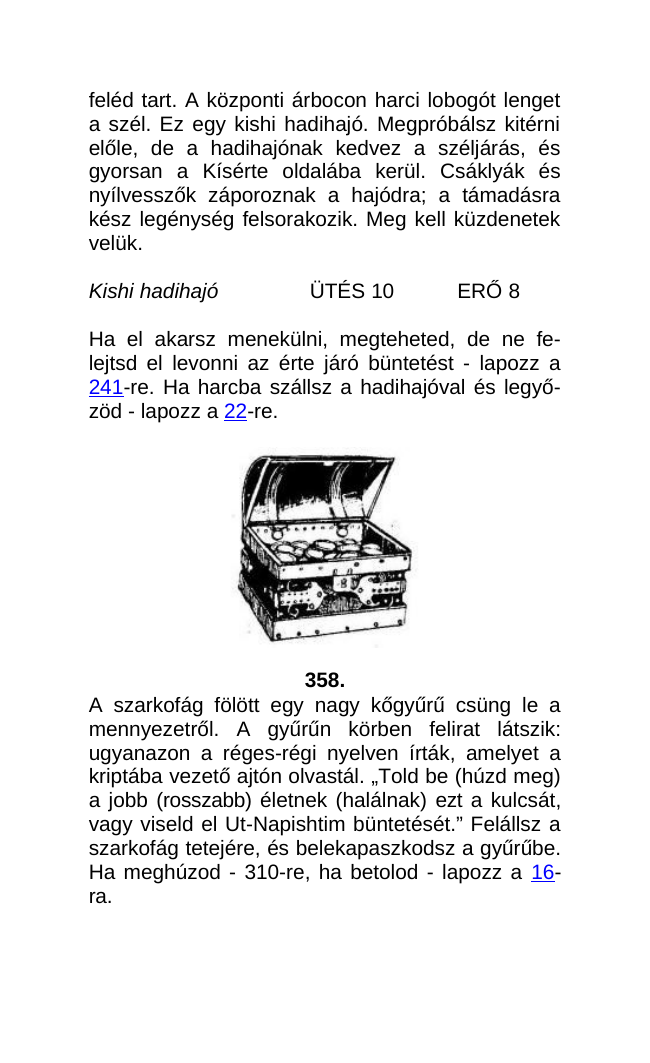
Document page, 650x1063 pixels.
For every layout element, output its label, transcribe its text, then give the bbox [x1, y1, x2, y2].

text A szarkofág fölött egy nagy kőgyűrű csüng le a mennyezetről. A gyűrűn körben felirat látszik: ugyanazon a réges-régi nyelven írták, amelyet a kriptába vezető ajtón olvastál. „Told be (húzd meg) a jobb (rosszabb) életnek (halálnak) ezt a kulcsát, vagy viseld el Ut-Napishtim büntetését.” Felállsz a szarkofág tetejére, és belekapaszkodsz a gyűrűbe. Ha meghúzod - 310-re, ha betolod - lapozz a 16- ra. [88, 692, 561, 908]
picture [230, 447, 419, 648]
text feléd tart. A központi árbocon harci lobogót lenget a szél. Ez egy kishi hadihajó. Megpróbálsz kitérni előle, de a hadihajónak kedvez a széljárás, és gyorsan a Kísérte oldalába kerül. Csáklyák és nyílvesszők záporoznak a hajódra; a támadásra kész legénység felsorakozik. Meg kell küzdenetek velük. [88, 87, 561, 255]
text Ha el akarsz menekülni, megteheted, de ne fe- lejtsd el levonni az érte járó büntetést - lapozz a 241-re. Ha harcba szállsz a hadihajóval és legyő- zöd - lapozz a 22-re. [88, 327, 561, 423]
text Kishi hadihajó ÜTÉS 10 ERŐ 8 [88, 279, 622, 303]
